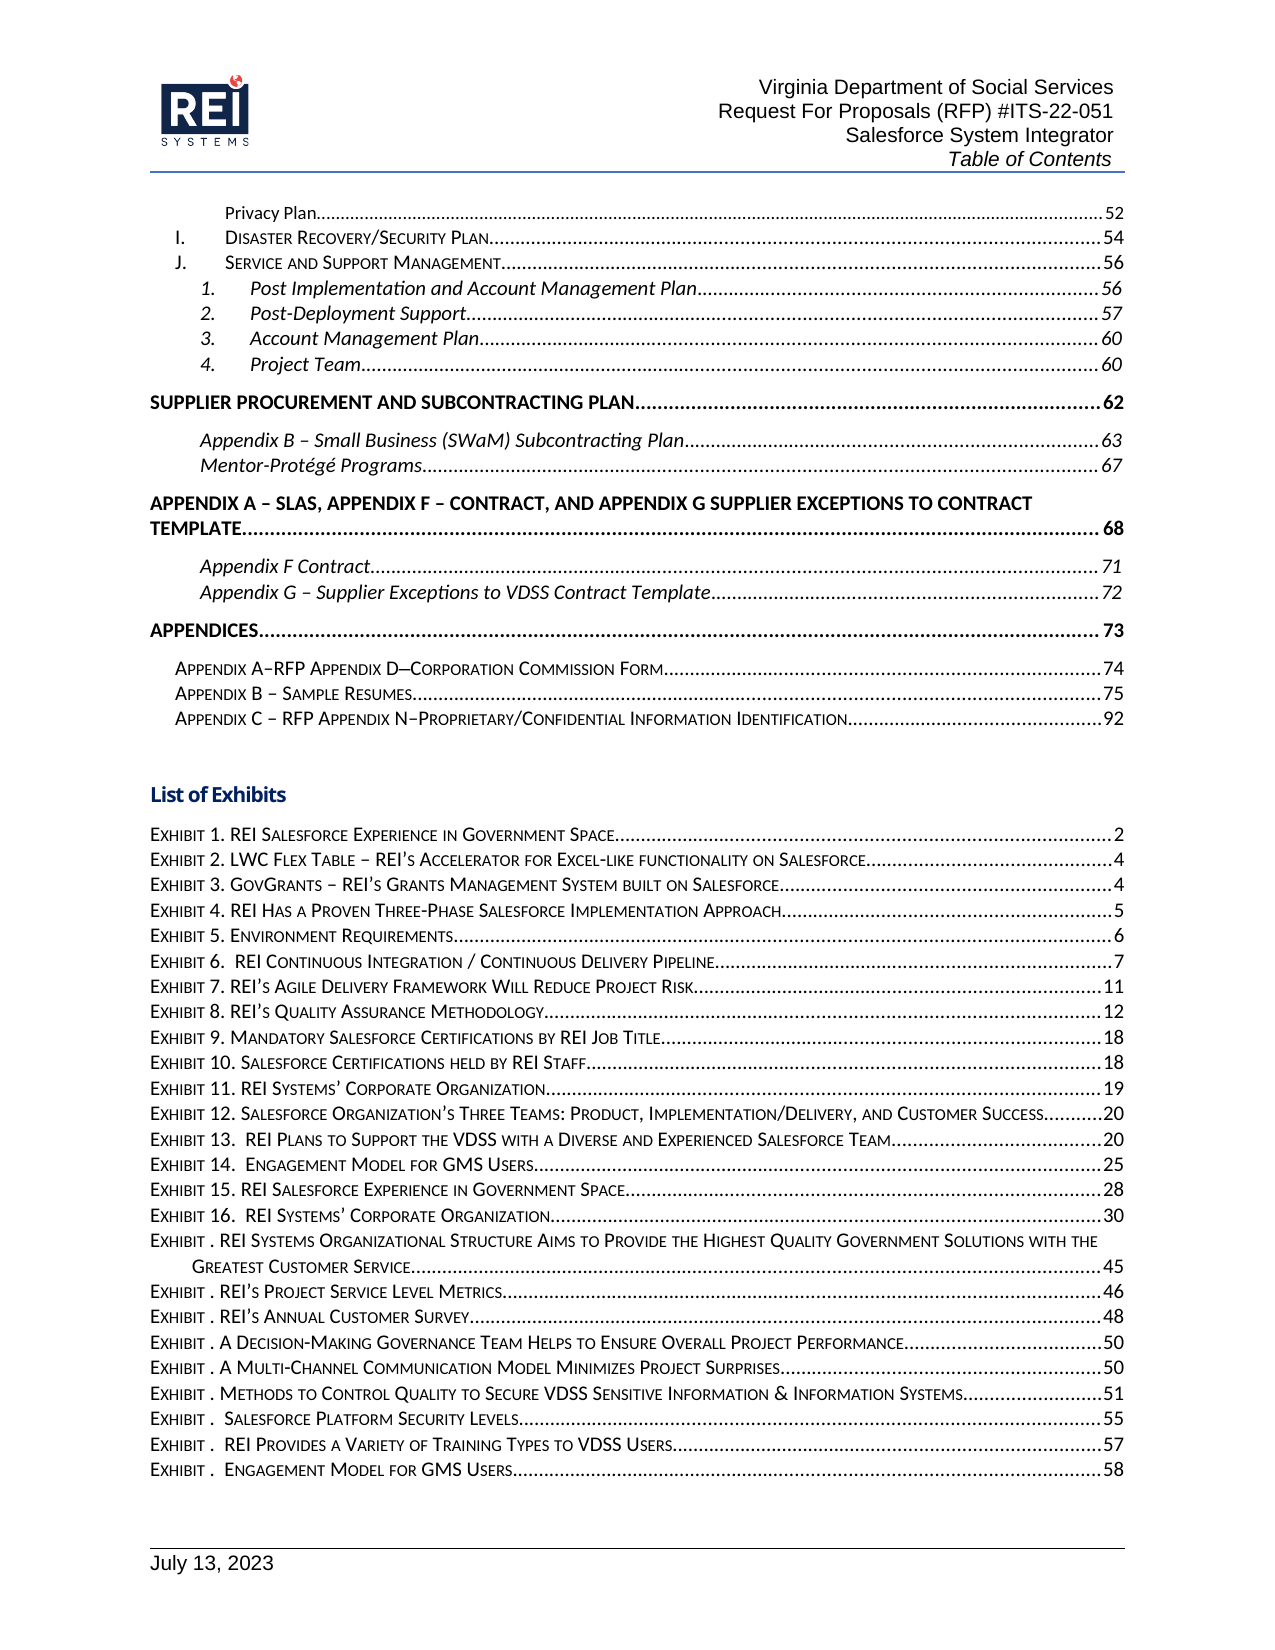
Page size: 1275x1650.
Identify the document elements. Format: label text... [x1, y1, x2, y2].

text Exhibit . Methods to Control Quality to Secure VDSS Sensitive Information & Information Systems 51 [150, 1380, 1125, 1405]
picture [161, 75, 249, 146]
text Exhibit 4. REI Has a Proven Three-Phase Salesforce Implementation Approach 5 [150, 897, 1125, 922]
text Privacy Plan 52 [225, 201, 1125, 224]
text Exhibit . Salesforce Platform Security Levels 55 [150, 1405, 1125, 1431]
text Appendix A – SLAs, Appendix F – Contract, and Appendix G Supplier Exceptions to Contract Template 68 [150, 490, 1125, 541]
text Appendix B – Sample Resumes 75 [175, 680, 1125, 706]
text Exhibit . A Multi-Channel Communication Model Minimizes Project Surprises 50 [150, 1354, 1125, 1380]
text 4. Project Team 60 [200, 351, 1125, 376]
text Exhibit . REI’s Project Service Level Metrics 46 [150, 1278, 1125, 1304]
text 2. Post-Deployment Support 57 [200, 300, 1125, 326]
text Exhibit 10. Salesforce Certifications held by REI Staff 18 [150, 1049, 1125, 1075]
text Appendices 73 [150, 617, 1125, 642]
text Exhibit 5. Environment Requirements 6 [150, 922, 1125, 948]
text 3. Account Management Plan 60 [200, 326, 1125, 351]
text J. Service and Support Management 56 [175, 249, 1125, 275]
text Exhibit 11. REI Systems’ Corporate Organization 19 [150, 1075, 1125, 1100]
text Exhibit 16. REI Systems’ Corporate Organization 30 [150, 1202, 1125, 1227]
text Exhibit 7. REI’s Agile Delivery Framework Will Reduce Project Risk 11 [150, 973, 1125, 999]
text Exhibit . REI Systems Organizational Structure Aims to Provide the Highest Quality Government Solutions with the Greatest Customer Service 45 [150, 1227, 1125, 1278]
text Appendix A–RFP Appendix D–Corporation Commission Form 74 [175, 655, 1125, 680]
text Supplier Procurement and Subcontracting Plan 62 [150, 389, 1125, 414]
text Exhibit 3. GovGrants – REI’s Grants Management System built on Salesforce 4 [150, 872, 1125, 897]
text Mentor-Protégé Programs 67 [200, 452, 1125, 478]
text Exhibit 12. Salesforce Organization’s Three Teams: Product, Implementation/Delivery, and Customer Success 20 [150, 1100, 1125, 1126]
text Exhibit . A Decision-Making Governance Team Helps to Ensure Overall Project Performance 50 [150, 1329, 1125, 1354]
text Appendix C – RFP Appendix N–Proprietary/Confidential Information Identification 92 [175, 706, 1125, 731]
text Appendix B – Small Business (SWaM) Subcontracting Plan 63 [200, 427, 1125, 452]
text I. Disaster Recovery/Security Plan 54 [175, 224, 1125, 249]
text Exhibit 14. Engagement Model for GMS Users 25 [150, 1151, 1125, 1177]
subtitle List of Exhibits [150, 780, 1125, 808]
text Exhibit 13. REI Plans to Support the VDSS with a Diverse and Experienced Salesforce Team 20 [150, 1126, 1125, 1151]
text Appendix G – Supplier Exceptions to VDSS Contract Template 72 [200, 579, 1125, 604]
text Exhibit . Engagement Model for GMS Users 58 [150, 1456, 1125, 1482]
text Exhibit 15. REI Salesforce Experience in Government Space 28 [150, 1177, 1125, 1202]
text Exhibit . REI Provides a Variety of Training Types to VDSS Users 57 [150, 1431, 1125, 1456]
text Exhibit 8. REI’s Quality Assurance Methodology 12 [150, 999, 1125, 1024]
text Exhibit . REI’s Annual Customer Survey 48 [150, 1304, 1125, 1329]
text Exhibit 9. Mandatory Salesforce Certifications by REI Job Title 18 [150, 1024, 1125, 1049]
text Exhibit 1. REI Salesforce Experience in Government Space 2 [150, 821, 1125, 846]
text Exhibit 6. REI Continuous Integration / Continuous Delivery Pipeline 7 [150, 948, 1125, 973]
text 1. Post Implementation and Account Management Plan 56 [200, 275, 1125, 300]
text Exhibit 2. LWC Flex Table – REI’s Accelerator for Excel-like functionality on Salesforce 4 [150, 846, 1125, 872]
text Appendix F Contract 71 [200, 553, 1125, 579]
